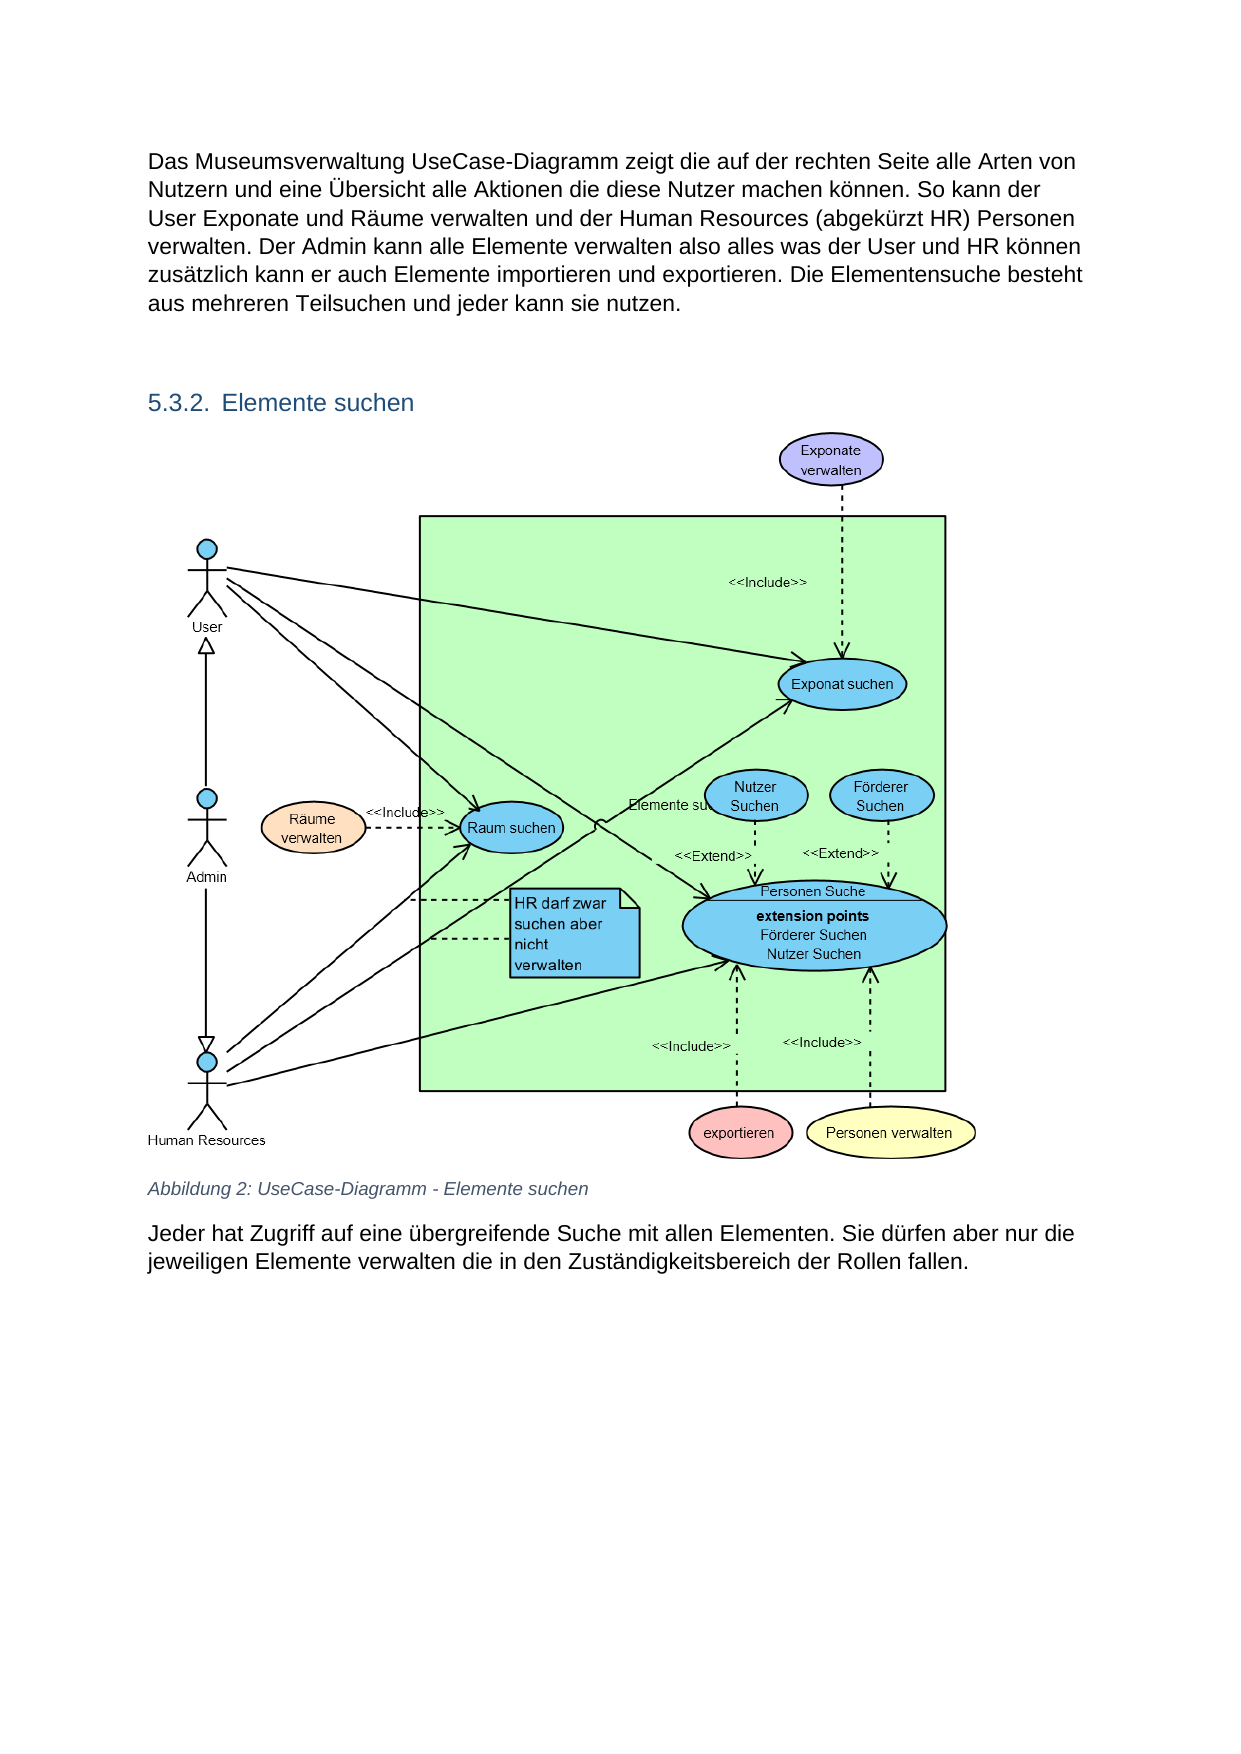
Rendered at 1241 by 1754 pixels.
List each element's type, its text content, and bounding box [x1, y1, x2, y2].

text Das Museumsverwaltung UseCase-Diagramm zeigt die auf der rechten Seite alle Arten von Nutzern und eine Übersicht alle Aktionen die diese Nutzer machen können. So kann der User Exponate und Räume verwalten und der Human Resources (abgekürzt HR) Personen verwalten. Der Admin kann alle Elemente verwalten also alles was der User und HR können zusätzlich kann er auch Elemente importieren und exportieren. Die Elementensuche besteht aus mehreren Teilsuchen und jeder kann sie nutzen. [148, 148, 1093, 316]
subtitle Elemente suchen [148, 388, 1093, 417]
picture [147, 431, 976, 1159]
text Jeder hat Zugriff auf eine übergreifende Suche mit allen Elementen. Sie dürfen aber nur die jeweiligen Elemente verwalten die in den Zuständigkeitsbereich der Rollen fallen. [148, 1220, 1093, 1274]
